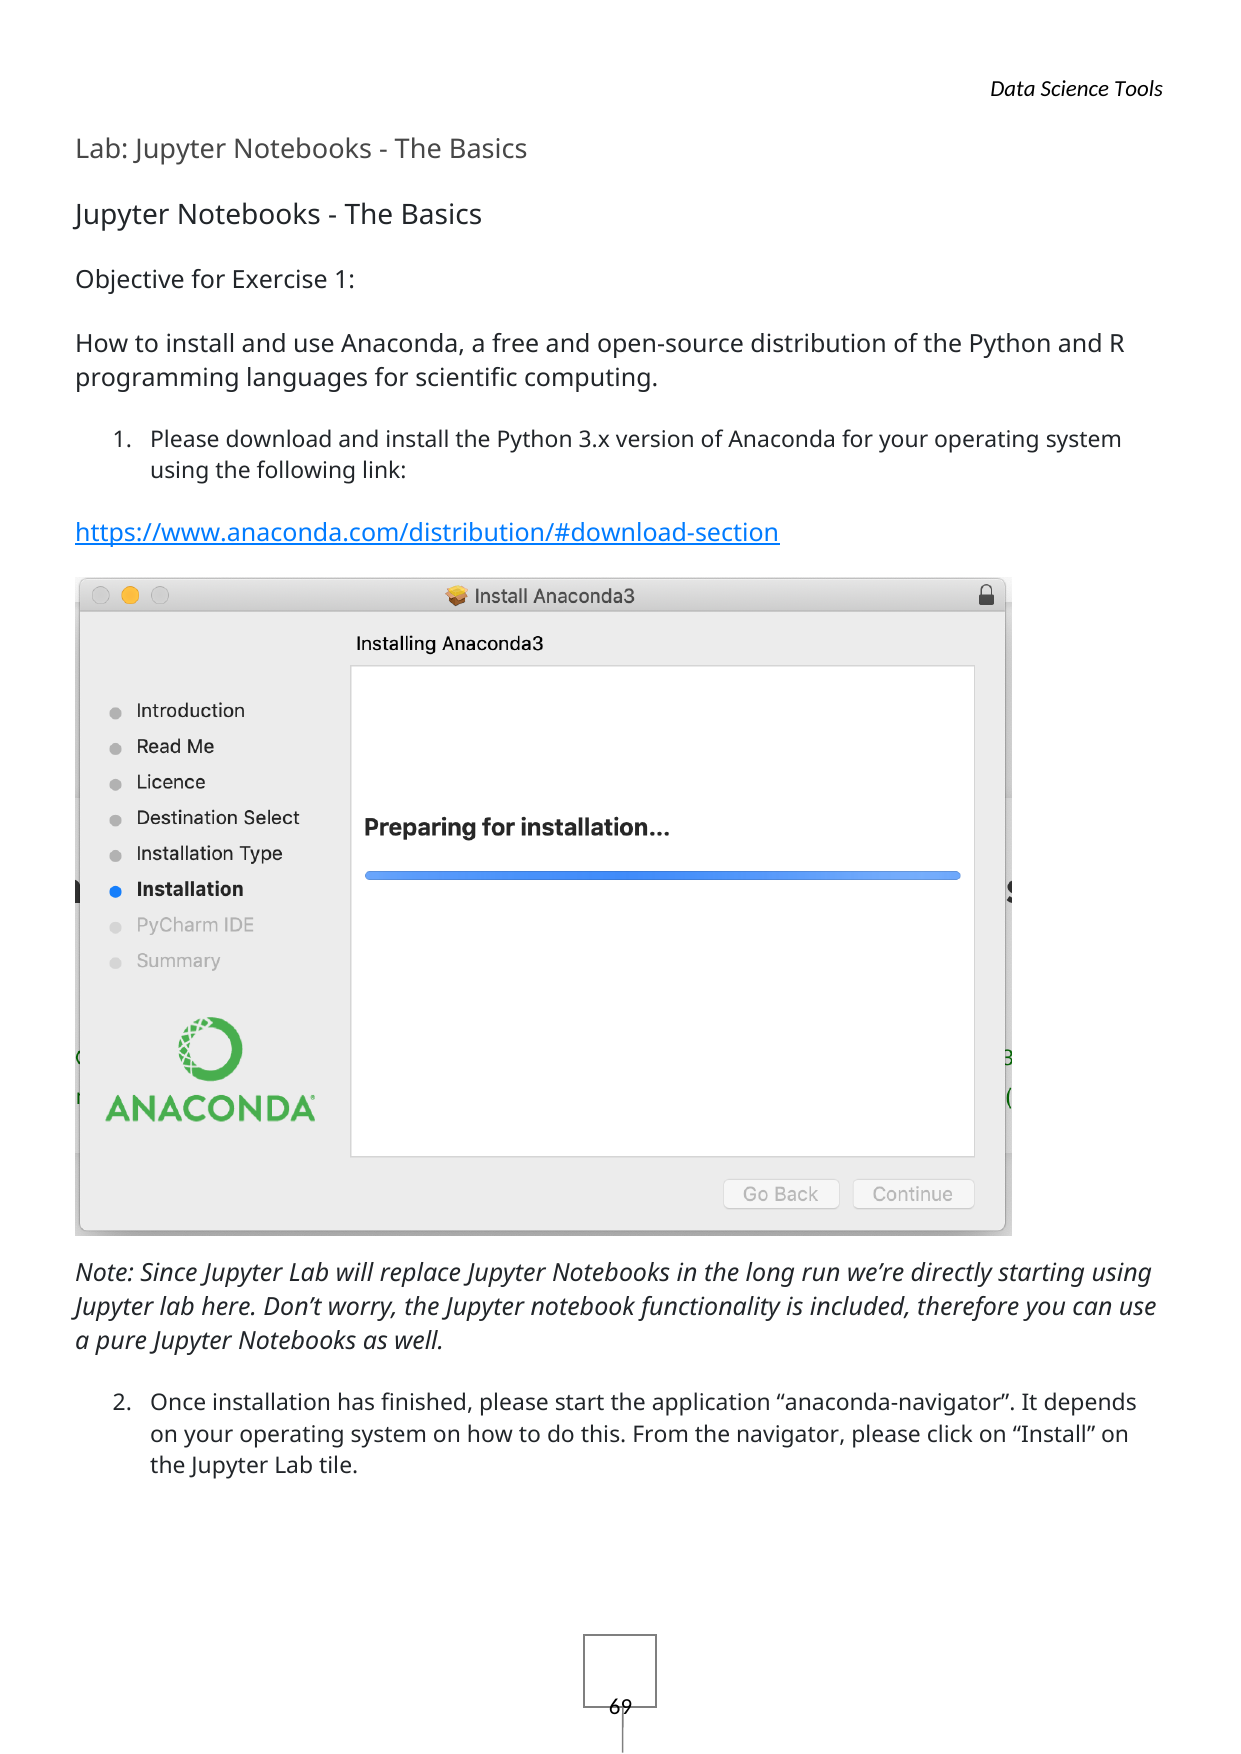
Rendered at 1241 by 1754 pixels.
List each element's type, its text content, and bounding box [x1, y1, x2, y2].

text Note: Since Jupyter Lab will replace Jupyter Notebooks in the long run we’re directly starting using Jupyter lab here. Don’t worry, the Jupyter notebook functionality is included, therefore you can use a pure Jupyter Notebooks as well. [75, 1255, 1165, 1357]
subtitle Lab: Jupyter Notebooks - The Basics [75, 130, 1165, 167]
list Please download and install the Python 3.x version of Anaconda for your operating system using the following link: [112, 423, 1165, 485]
list Once installation has finished, please start the application “anaconda-navigator”. It depends on your operating system on how to do this. From the navigator, please click on “Install” on the Jupyter Lab tile. [112, 1386, 1165, 1480]
text How to install and use Anaconda, a free and open-source distribution of the Python and R programming languages for scientific computing. [75, 325, 1165, 393]
subtitle Jupyter Notebooks - The Basics [75, 195, 1165, 233]
text Objective for Exercise 1: [75, 262, 1165, 296]
picture [75, 577, 1012, 1236]
text https://www.anaconda.com/distribution/#download-section [75, 514, 1165, 548]
